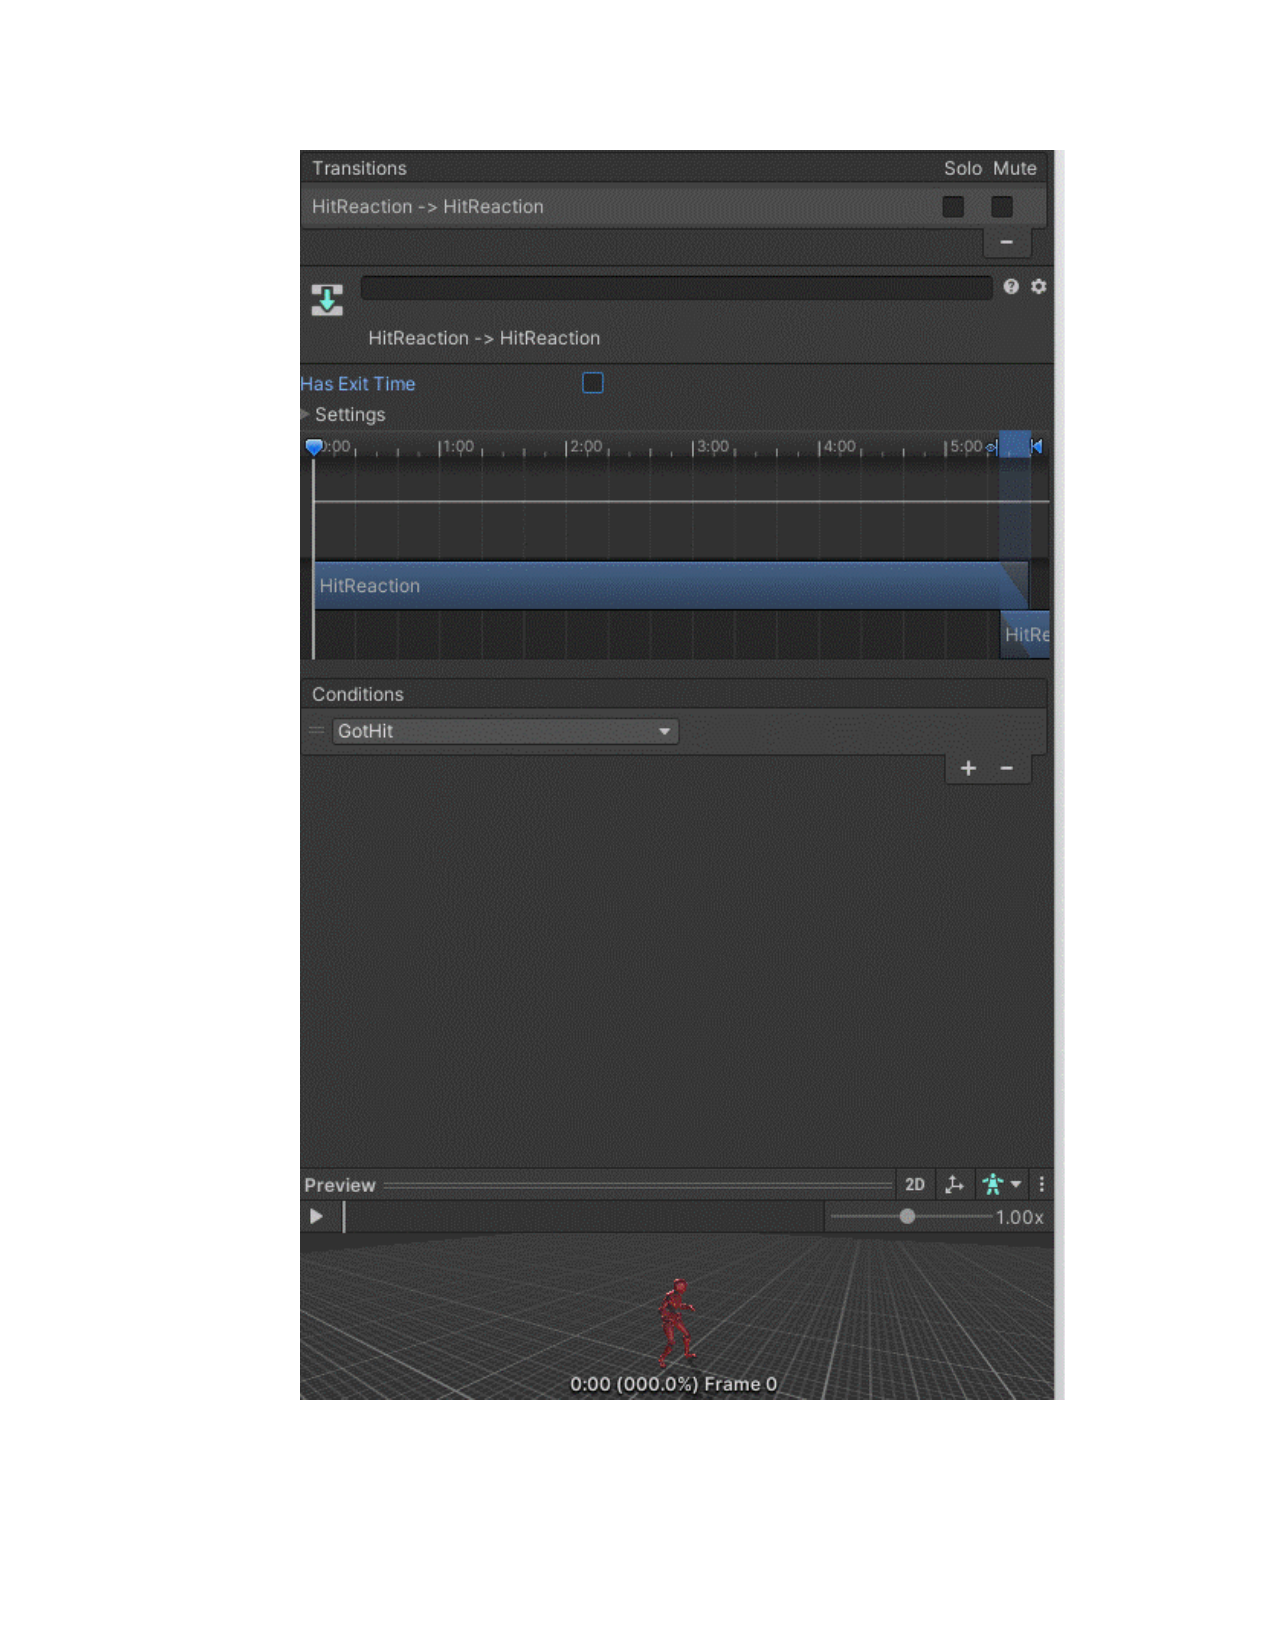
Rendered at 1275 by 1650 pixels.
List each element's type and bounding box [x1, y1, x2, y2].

picture [300, 150, 1065, 1400]
